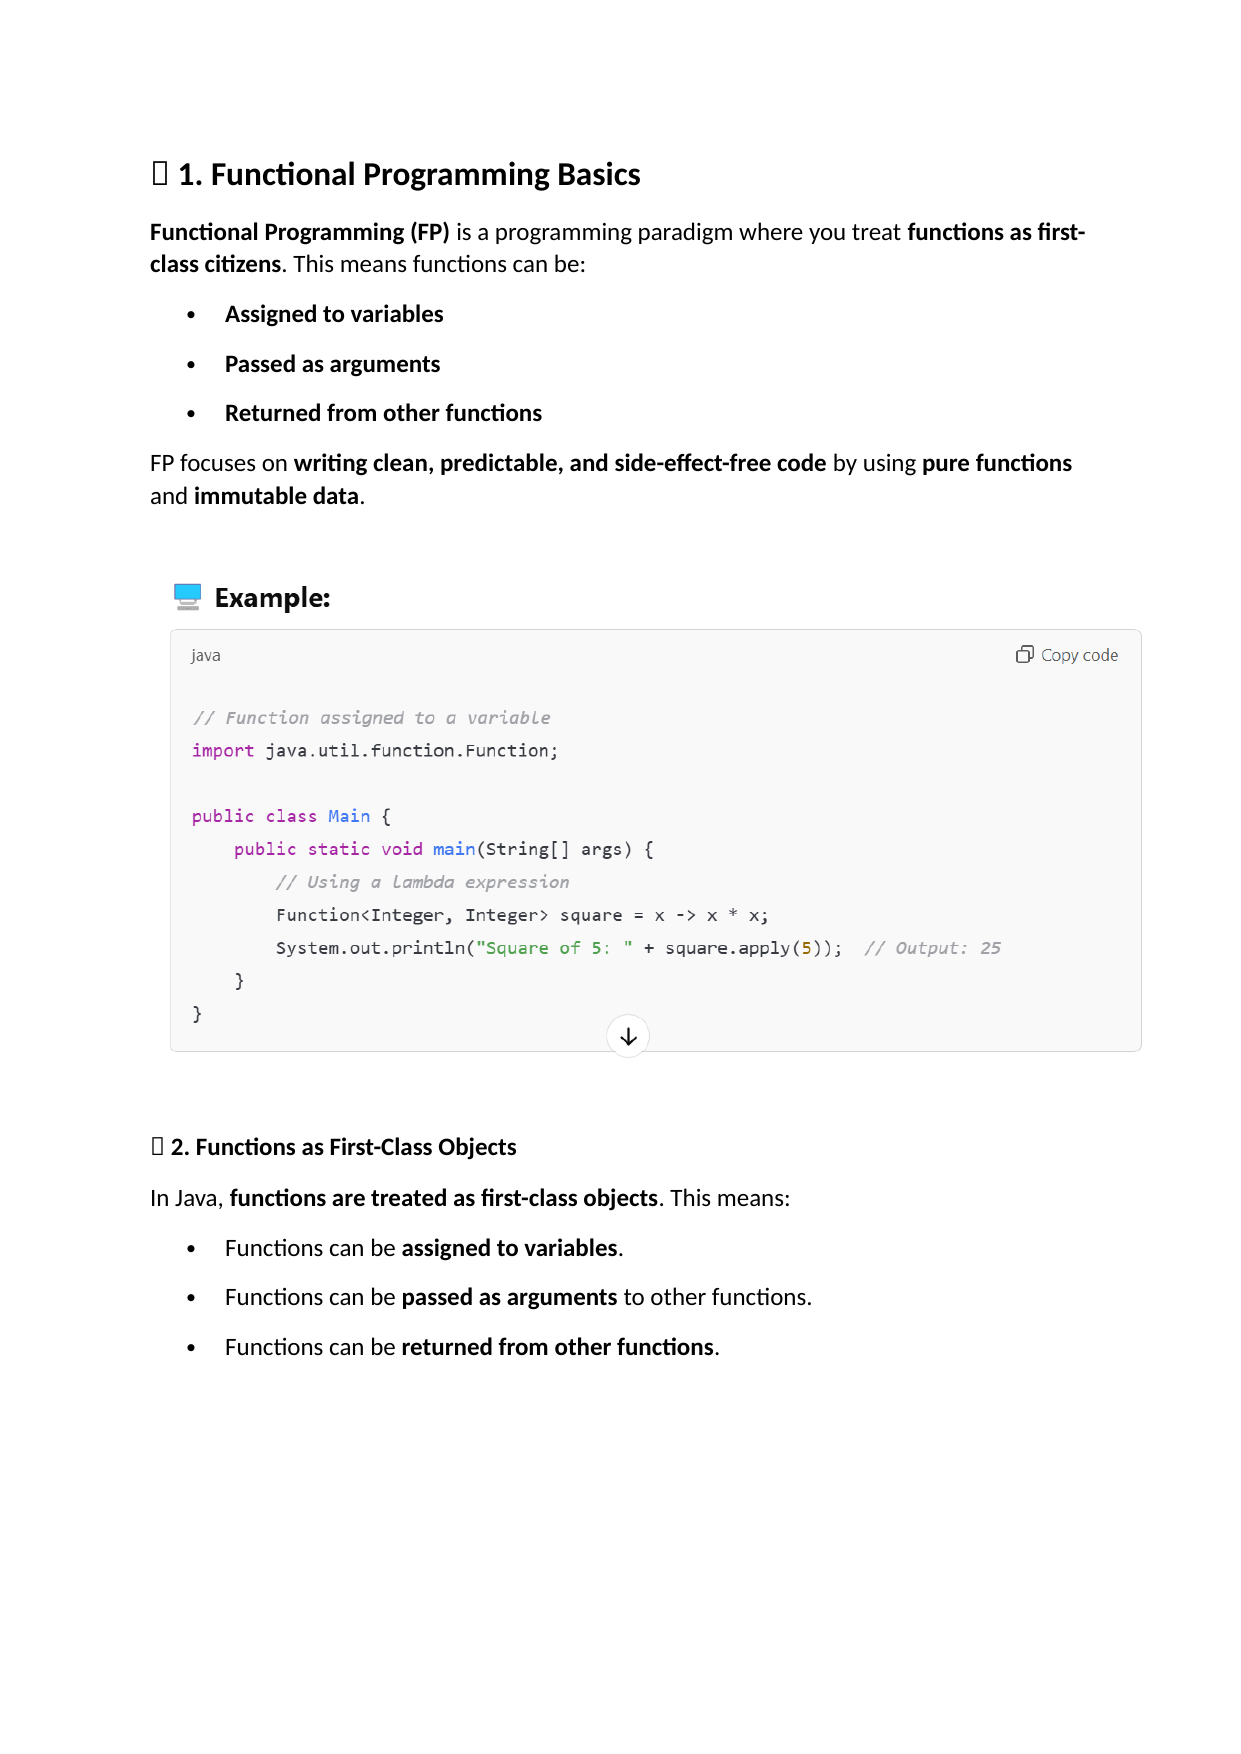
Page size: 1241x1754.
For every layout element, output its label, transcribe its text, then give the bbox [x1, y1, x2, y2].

list Passed as arguments [187, 348, 1090, 378]
list Functions can be assigned to variables. [187, 1232, 1090, 1262]
picture [150, 578, 1164, 1061]
list Functions can be returned from other functions. [187, 1331, 1090, 1361]
list Returned from other functions [187, 397, 1090, 428]
list Assigned to variables [187, 298, 1090, 329]
text 📘 2. Functions as First-Class Objects [150, 1129, 1090, 1163]
text In Java, functions are treated as first-class objects. This means: [150, 1182, 1090, 1213]
text FP focuses on writing clean, predictable, and side-effect-free code by using pure functions and immutable data. [150, 447, 1090, 510]
text 📘 1. Functional Programming Basics [150, 150, 1090, 195]
text Functional Programming (FP) is a programming paradigm where you treat functions as first-class citizens. This means functions can be: [150, 216, 1090, 279]
list Functions can be passed as arguments to other functions. [187, 1281, 1090, 1312]
